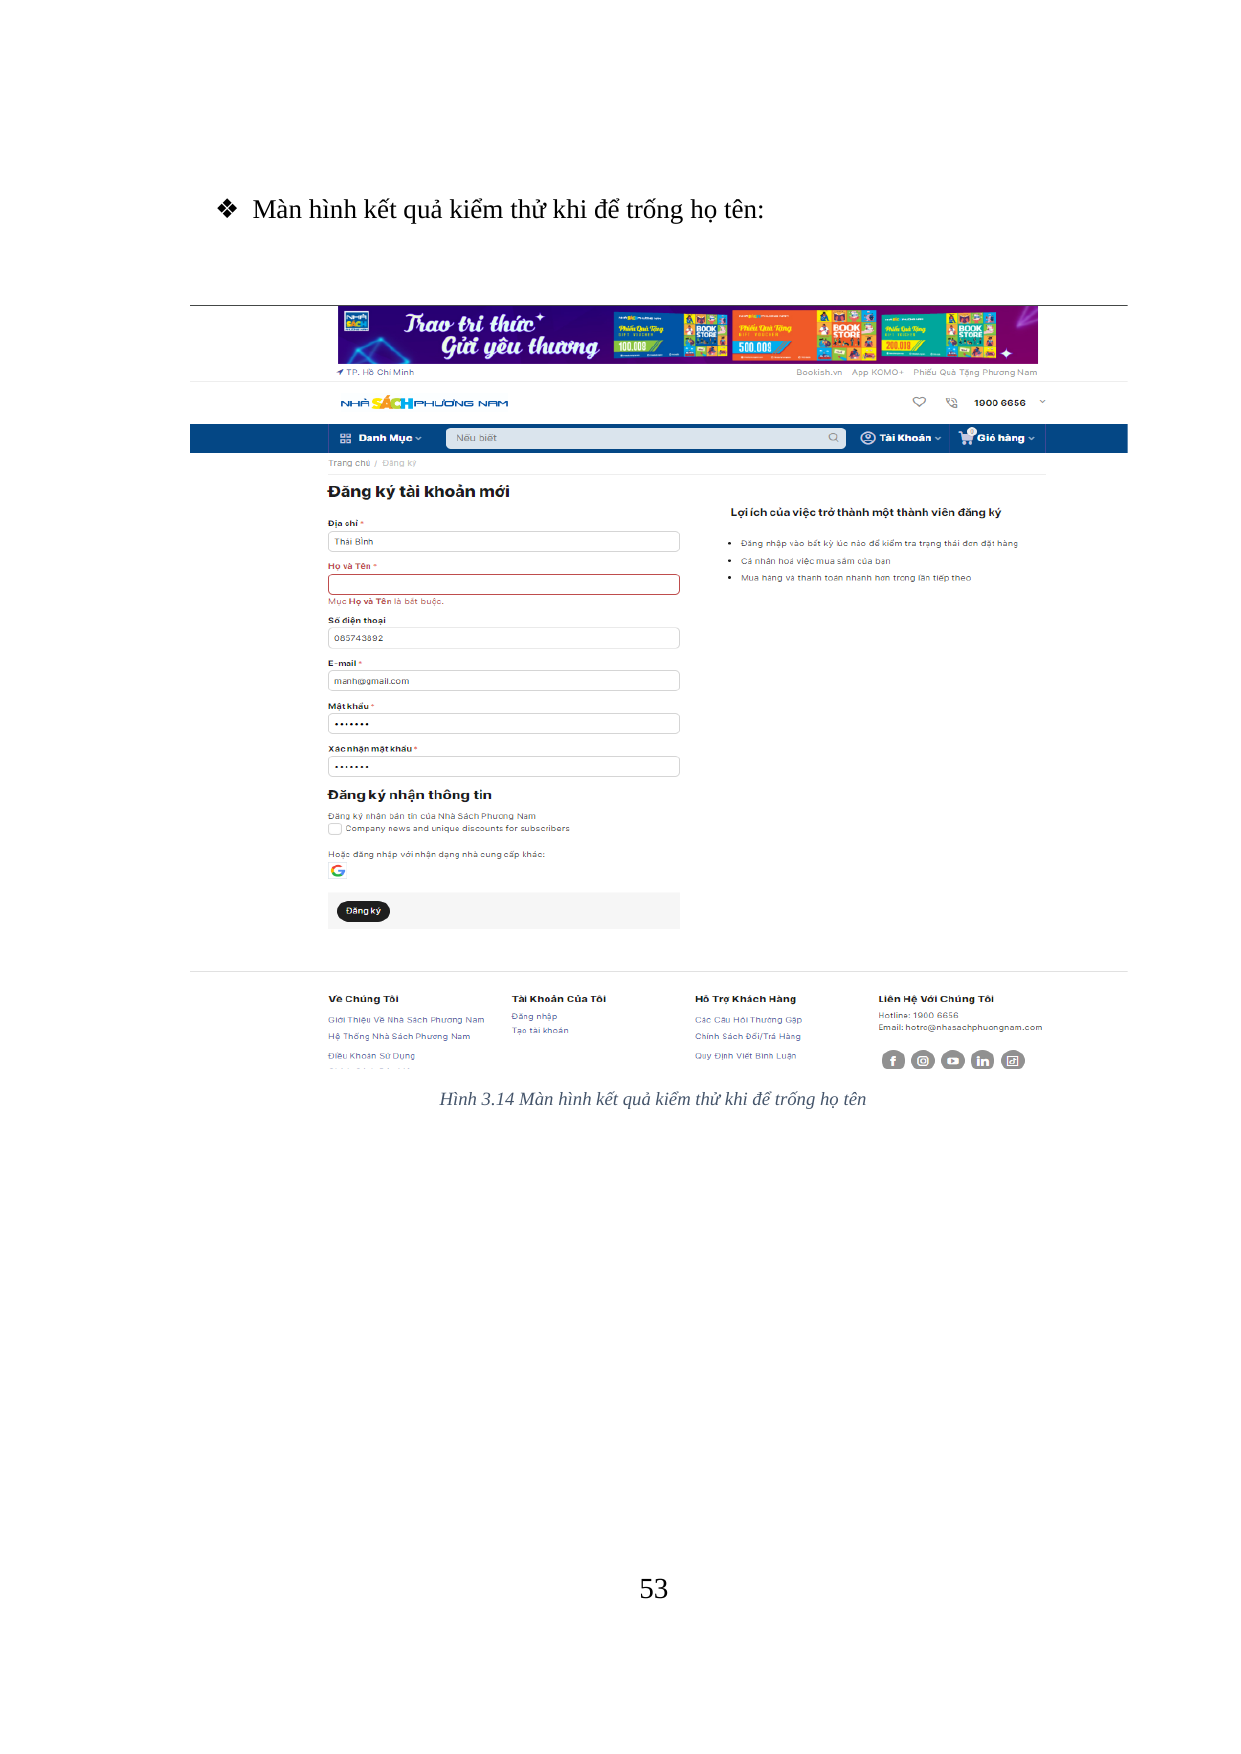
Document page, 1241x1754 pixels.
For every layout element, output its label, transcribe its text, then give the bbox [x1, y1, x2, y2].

picture [190, 305, 1128, 1069]
list Màn hình kết quả kiểm thử khi để trống họ tên: [215, 179, 1092, 234]
